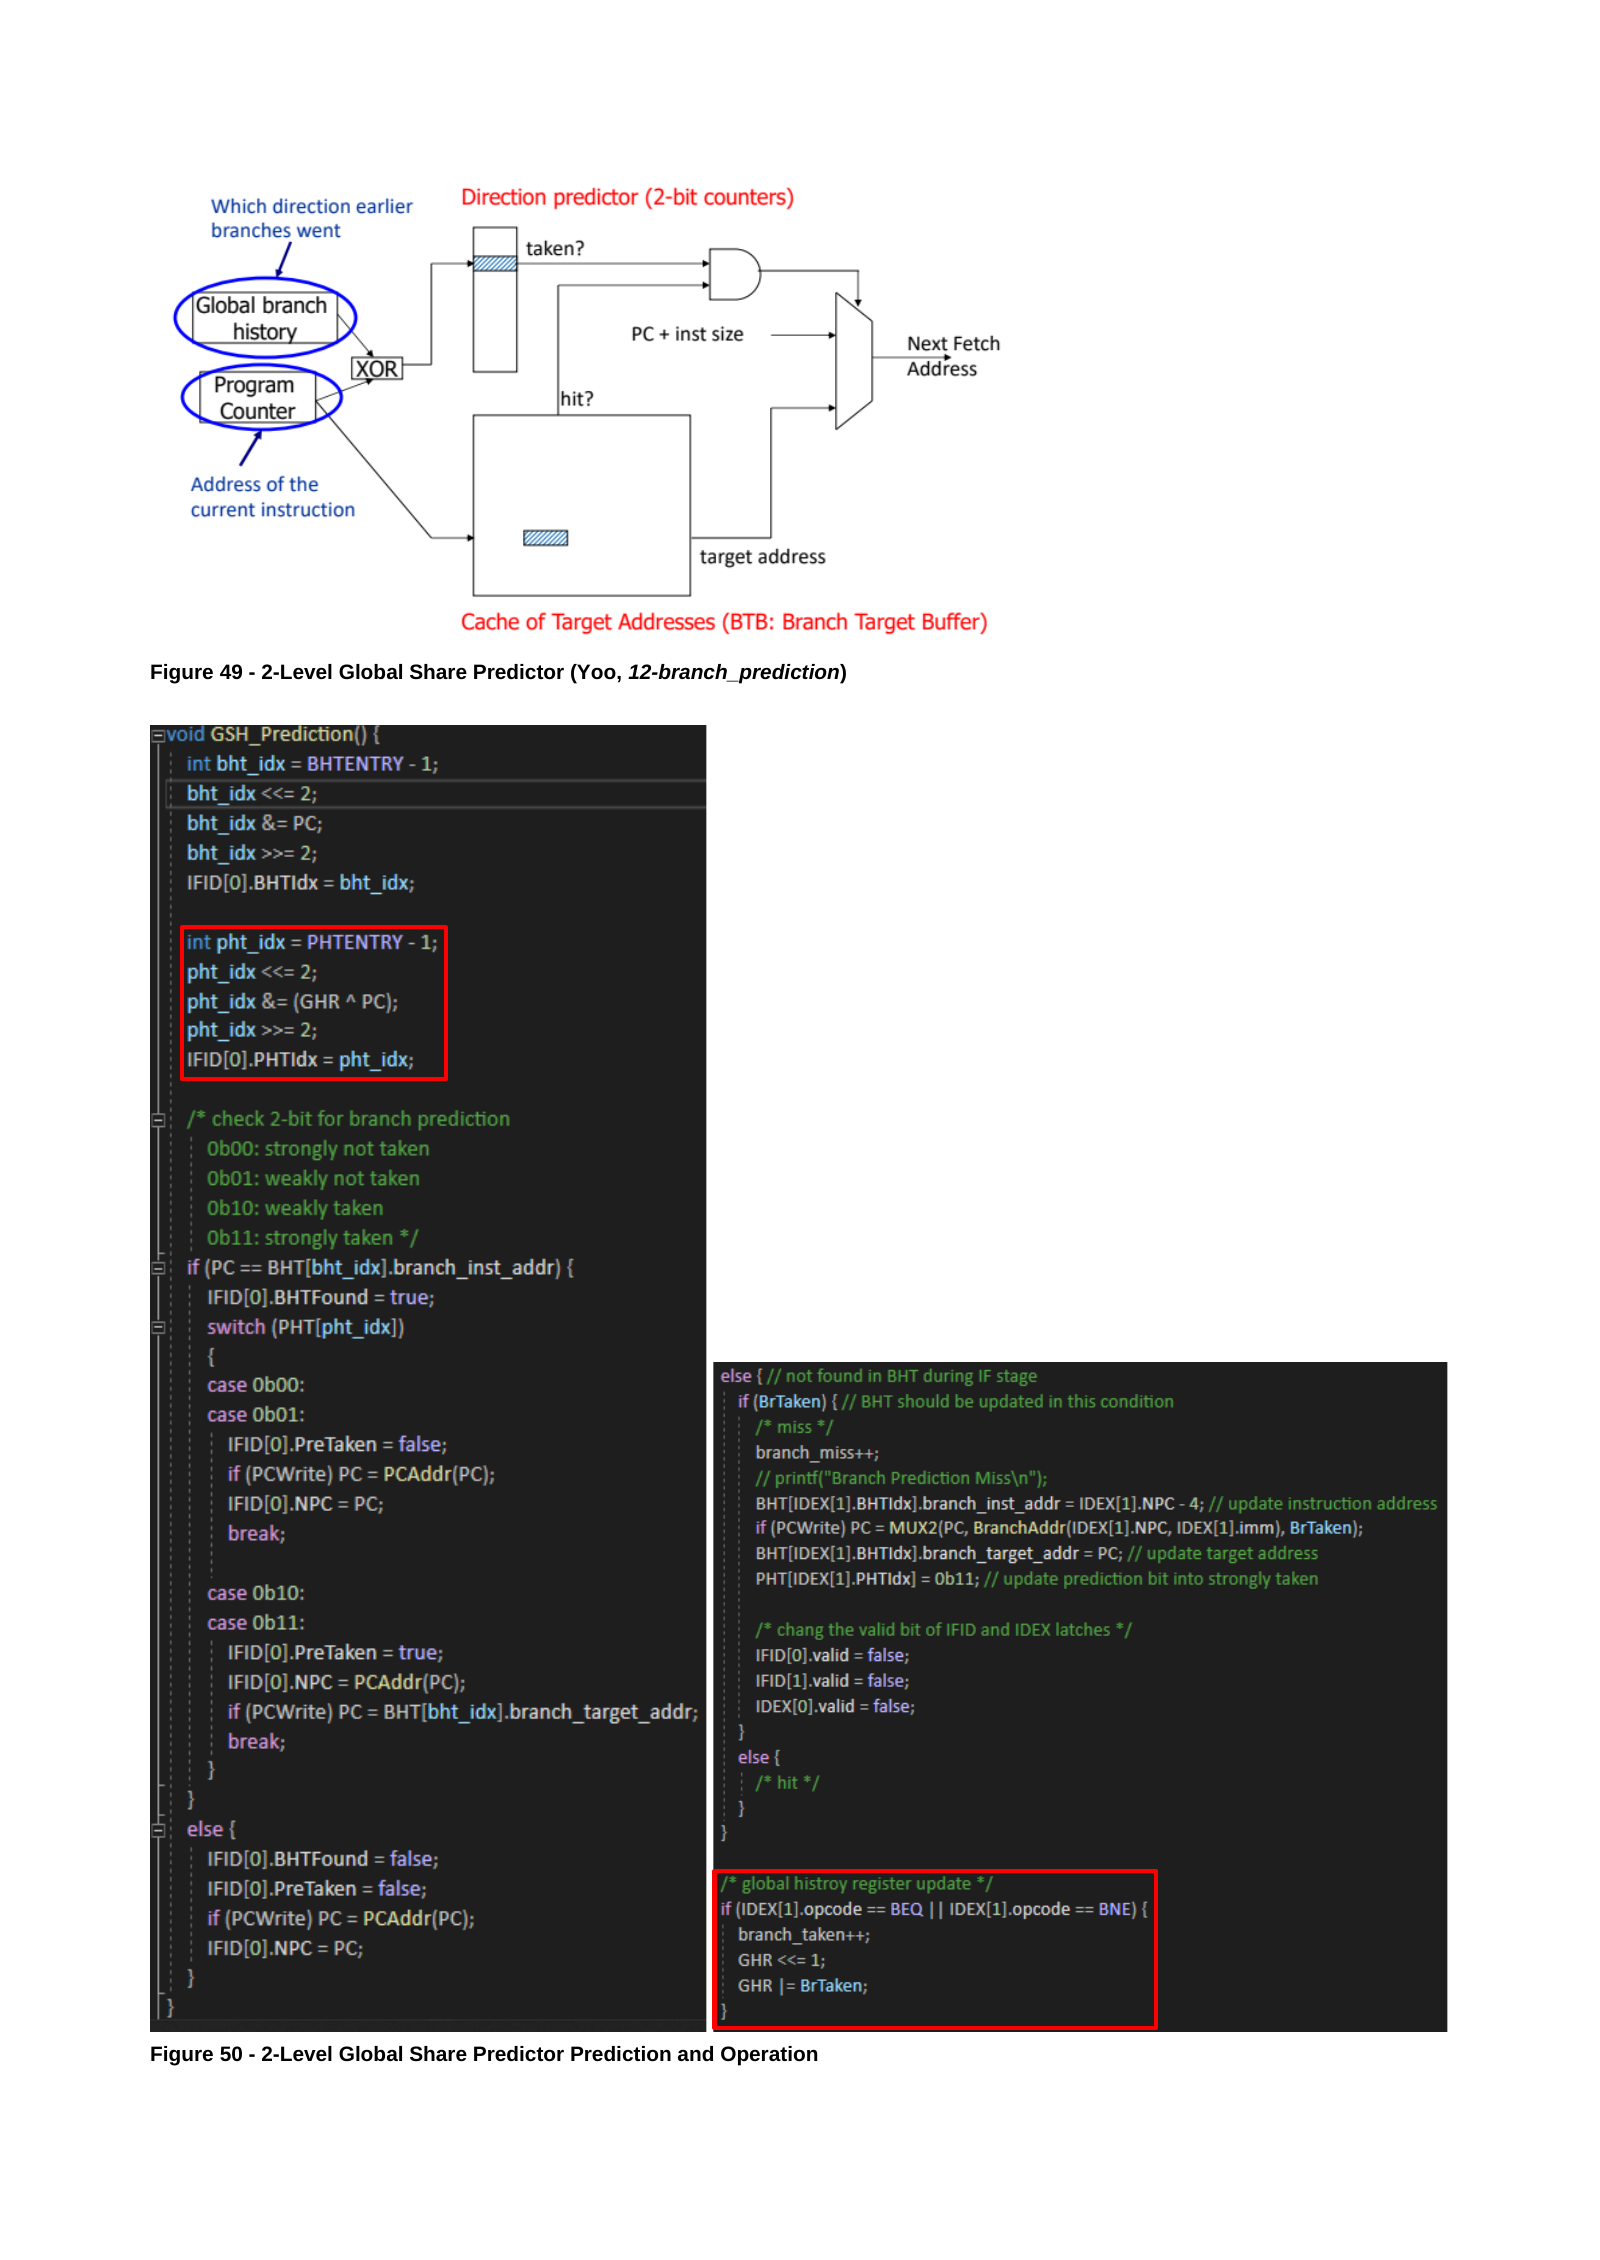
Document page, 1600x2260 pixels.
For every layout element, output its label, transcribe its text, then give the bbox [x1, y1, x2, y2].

picture [713, 1362, 1448, 2032]
picture [162, 177, 1028, 650]
picture [717, 1873, 1154, 2026]
picture [150, 725, 707, 2032]
